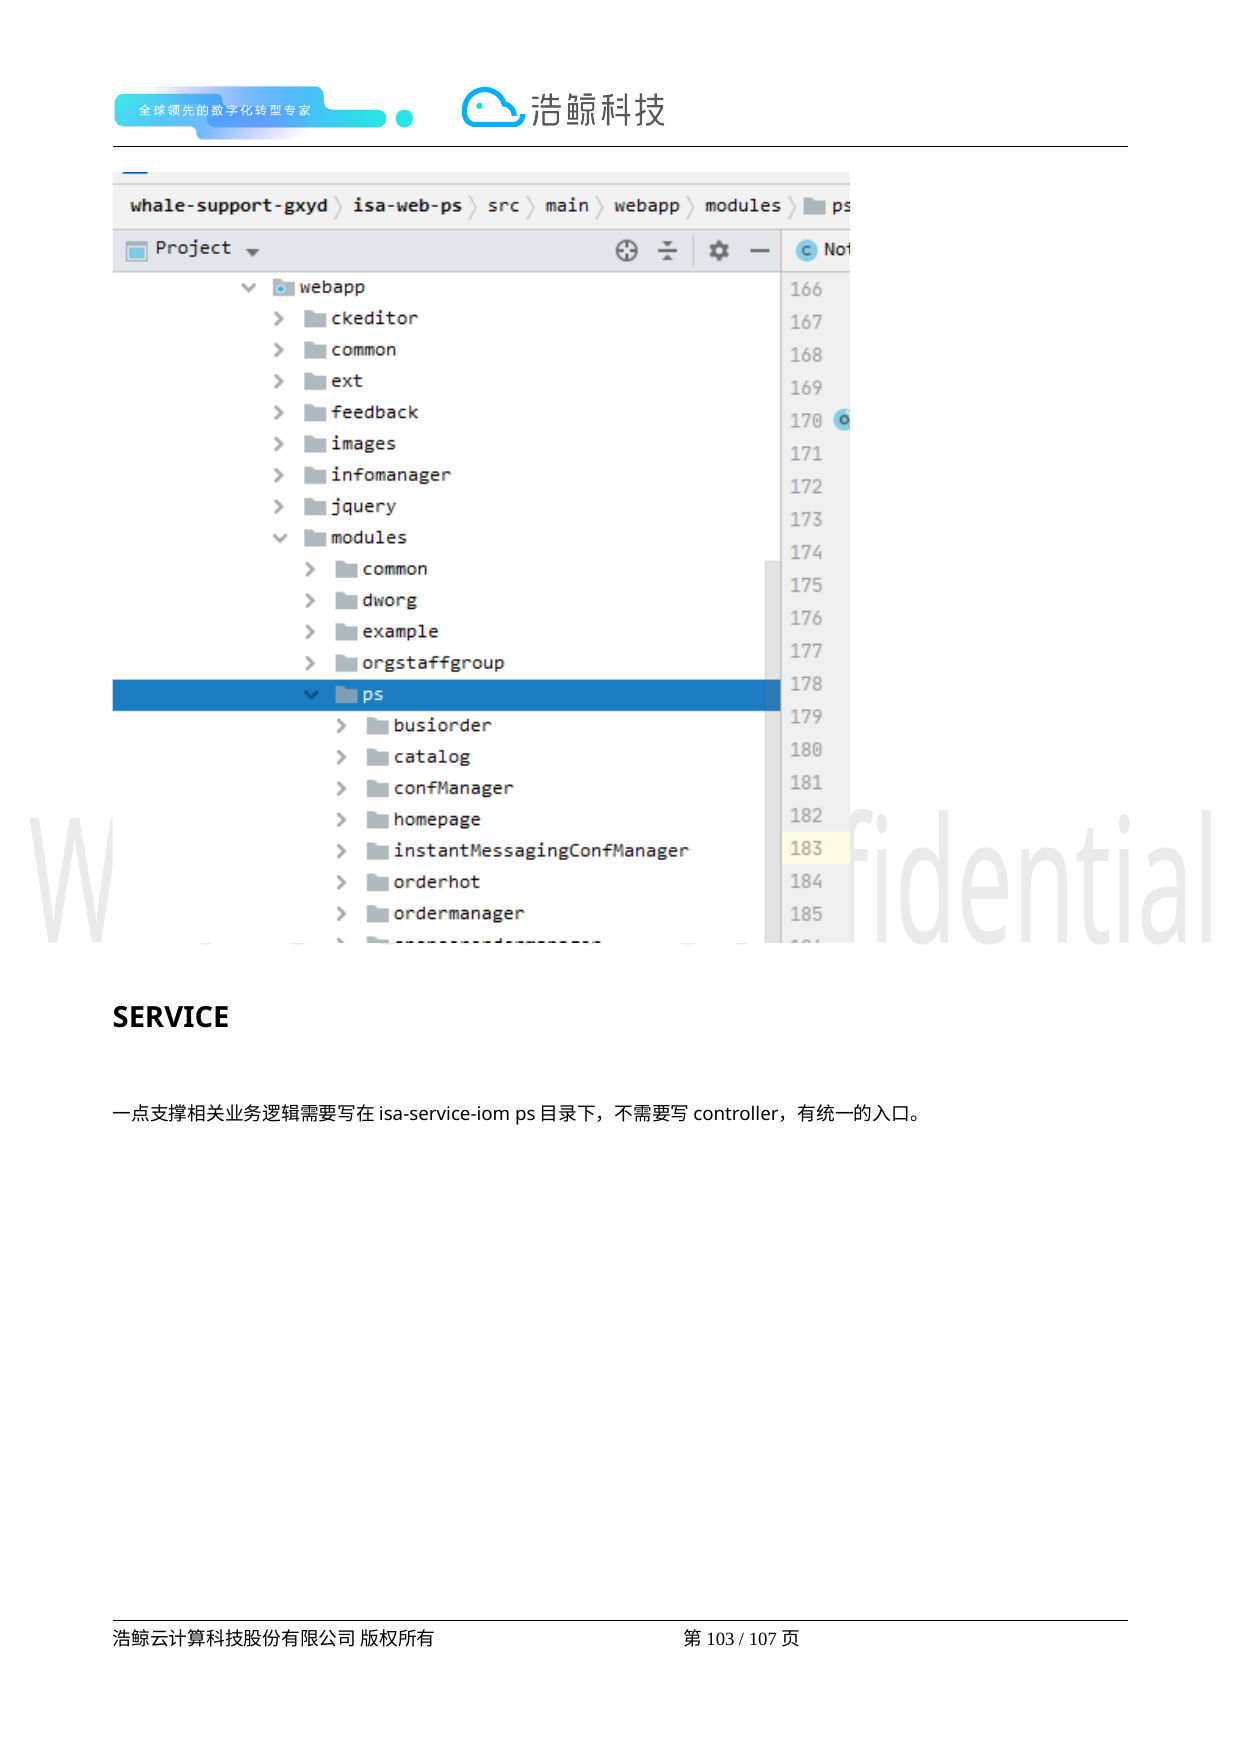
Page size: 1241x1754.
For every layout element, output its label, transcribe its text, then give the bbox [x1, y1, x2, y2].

subtitle SERVICE [112, 994, 1128, 1038]
picture [423, 70, 668, 144]
text 一点支撑相关业务逻辑需要写在isa-service-iom ps目录下，不需要写controller，有统一的入口。 [112, 1090, 1128, 1134]
picture [112, 172, 851, 943]
picture [112, 81, 417, 144]
